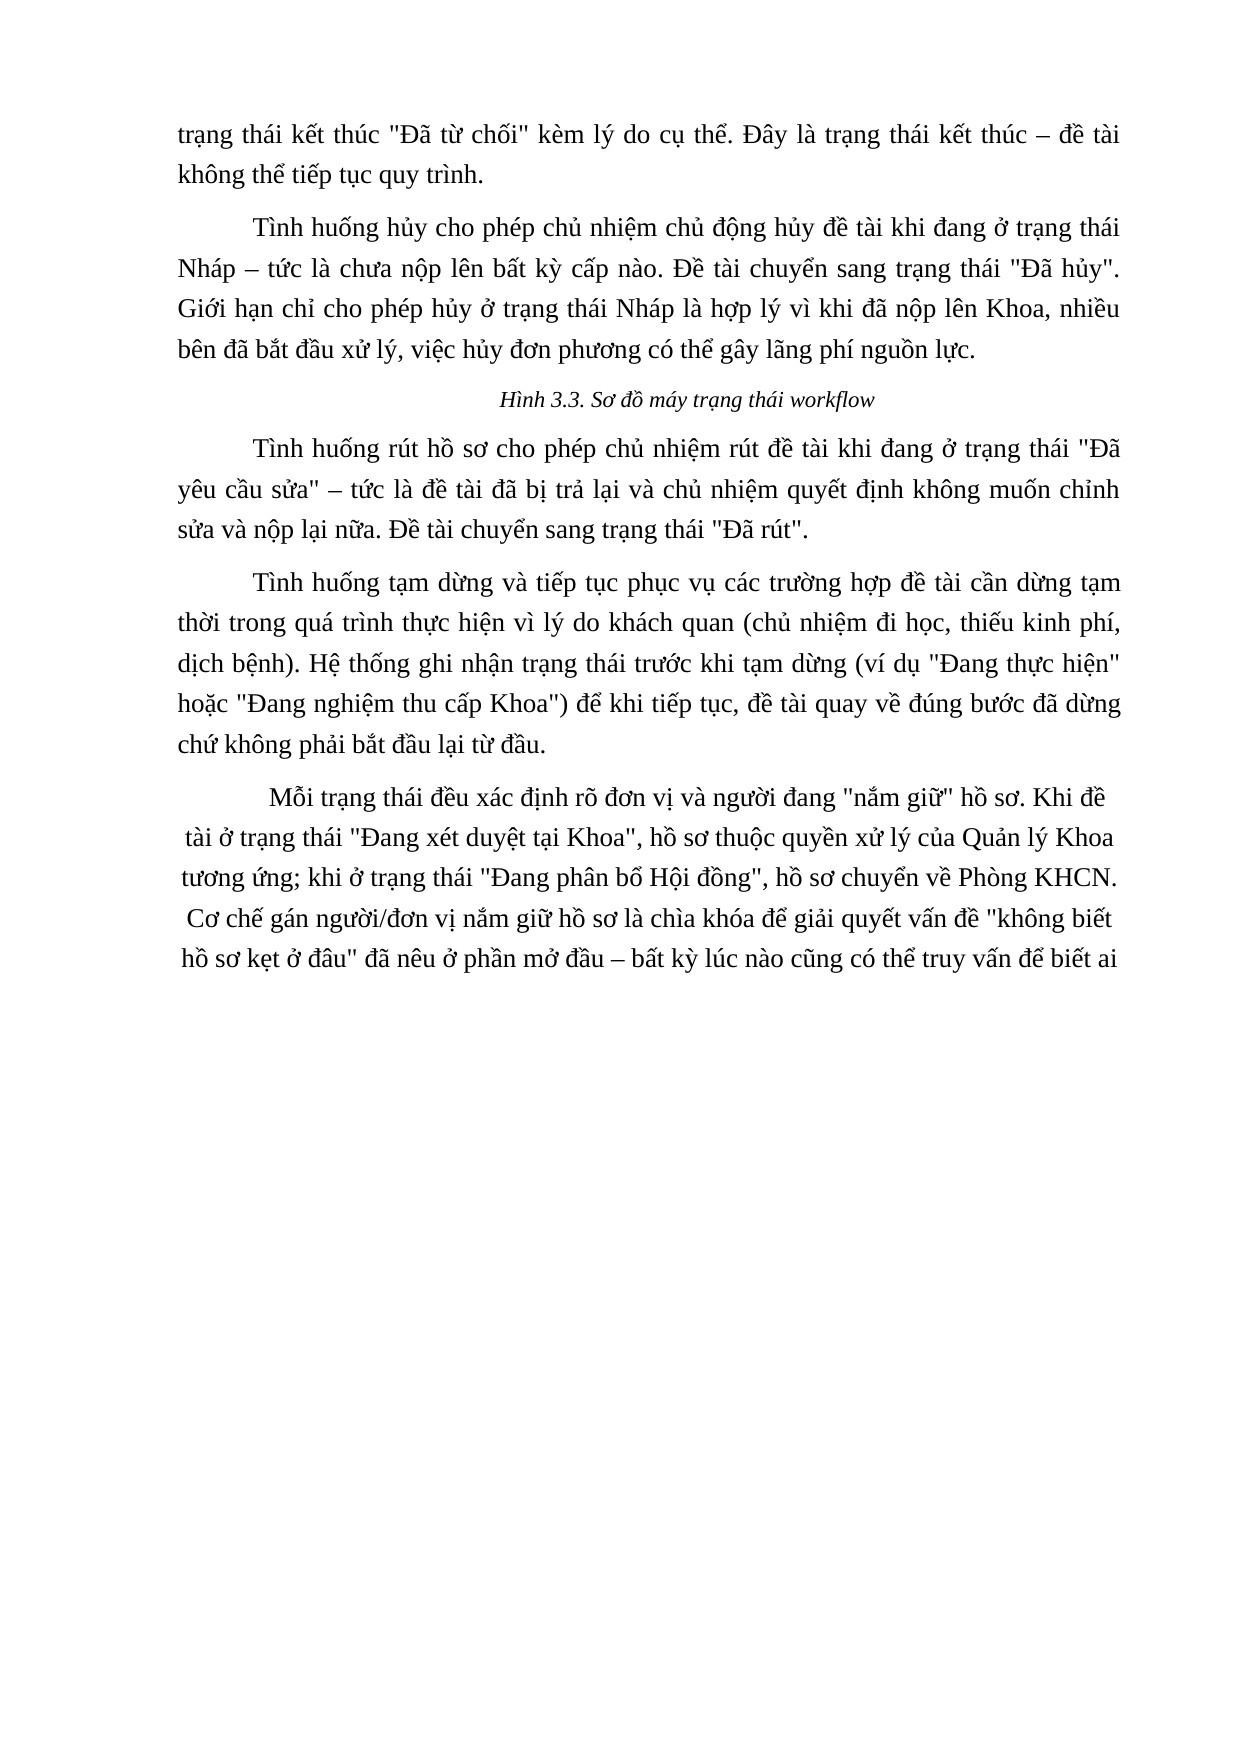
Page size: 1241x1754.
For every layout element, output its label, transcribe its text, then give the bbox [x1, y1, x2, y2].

text Hình 3.3. Sơ đồ máy trạng thái workflow [177, 386, 1122, 412]
text Mỗi trạng thái đều xác định rõ đơn vị và người đang "nắm giữ" hồ sơ. Khi đề tài ở trạng thái "Đang xét duyệt tại Khoa", hồ sơ thuộc quyền xử lý của Quản lý Khoa tương ứng; khi ở trạng thái "Đang phân bổ Hội đồng", hồ sơ chuyển về Phòng KHCN. Cơ chế gán người/đơn vị nắm giữ hồ sơ là chìa khóa để giải quyết vấn đề "không biết hồ sơ kẹt ở đâu" đã nêu ở phần mở đầu – bất kỳ lúc nào cũng có thể truy vấn để biết ai đang chịu trách nhiệm xử lý đề tài nào. [177, 781, 1122, 973]
text Tình huống rút hồ sơ cho phép chủ nhiệm rút đề tài khi đang ở trạng thái "Đã yêu cầu sửa" – tức là đề tài đã bị trả lại và chủ nhiệm quyết định không muốn chỉnh sửa và nộp lại nữa. Đề tài chuyển sang trạng thái "Đã rút". [177, 432, 1122, 544]
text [177, 118, 1122, 190]
text Tình huống tạm dừng và tiếp tục phục vụ các trường hợp đề tài cần dừng tạm thời trong quá trình thực hiện vì lý do khách quan (chủ nhiệm đi học, thiếu kinh phí, dịch bệnh). Hệ thống ghi nhận trạng thái trước khi tạm dừng (ví dụ "Đang thực hiện" hoặc "Đang nghiệm thu cấp Khoa") để khi tiếp tục, đề tài quay về đúng bước đã dừng chứ không phải bắt đầu lại từ đầu. [177, 566, 1122, 759]
text Tình huống hủy cho phép chủ nhiệm chủ động hủy đề tài khi đang ở trạng thái Nháp – tức là chưa nộp lên bất kỳ cấp nào. Đề tài chuyển sang trạng thái "Đã hủy". Giới hạn chỉ cho phép hủy ở trạng thái Nháp là hợp lý vì khi đã nộp lên Khoa, nhiều bên đã bắt đầu xử lý, việc hủy đơn phương có thể gây lãng phí nguồn lực. [177, 211, 1122, 364]
